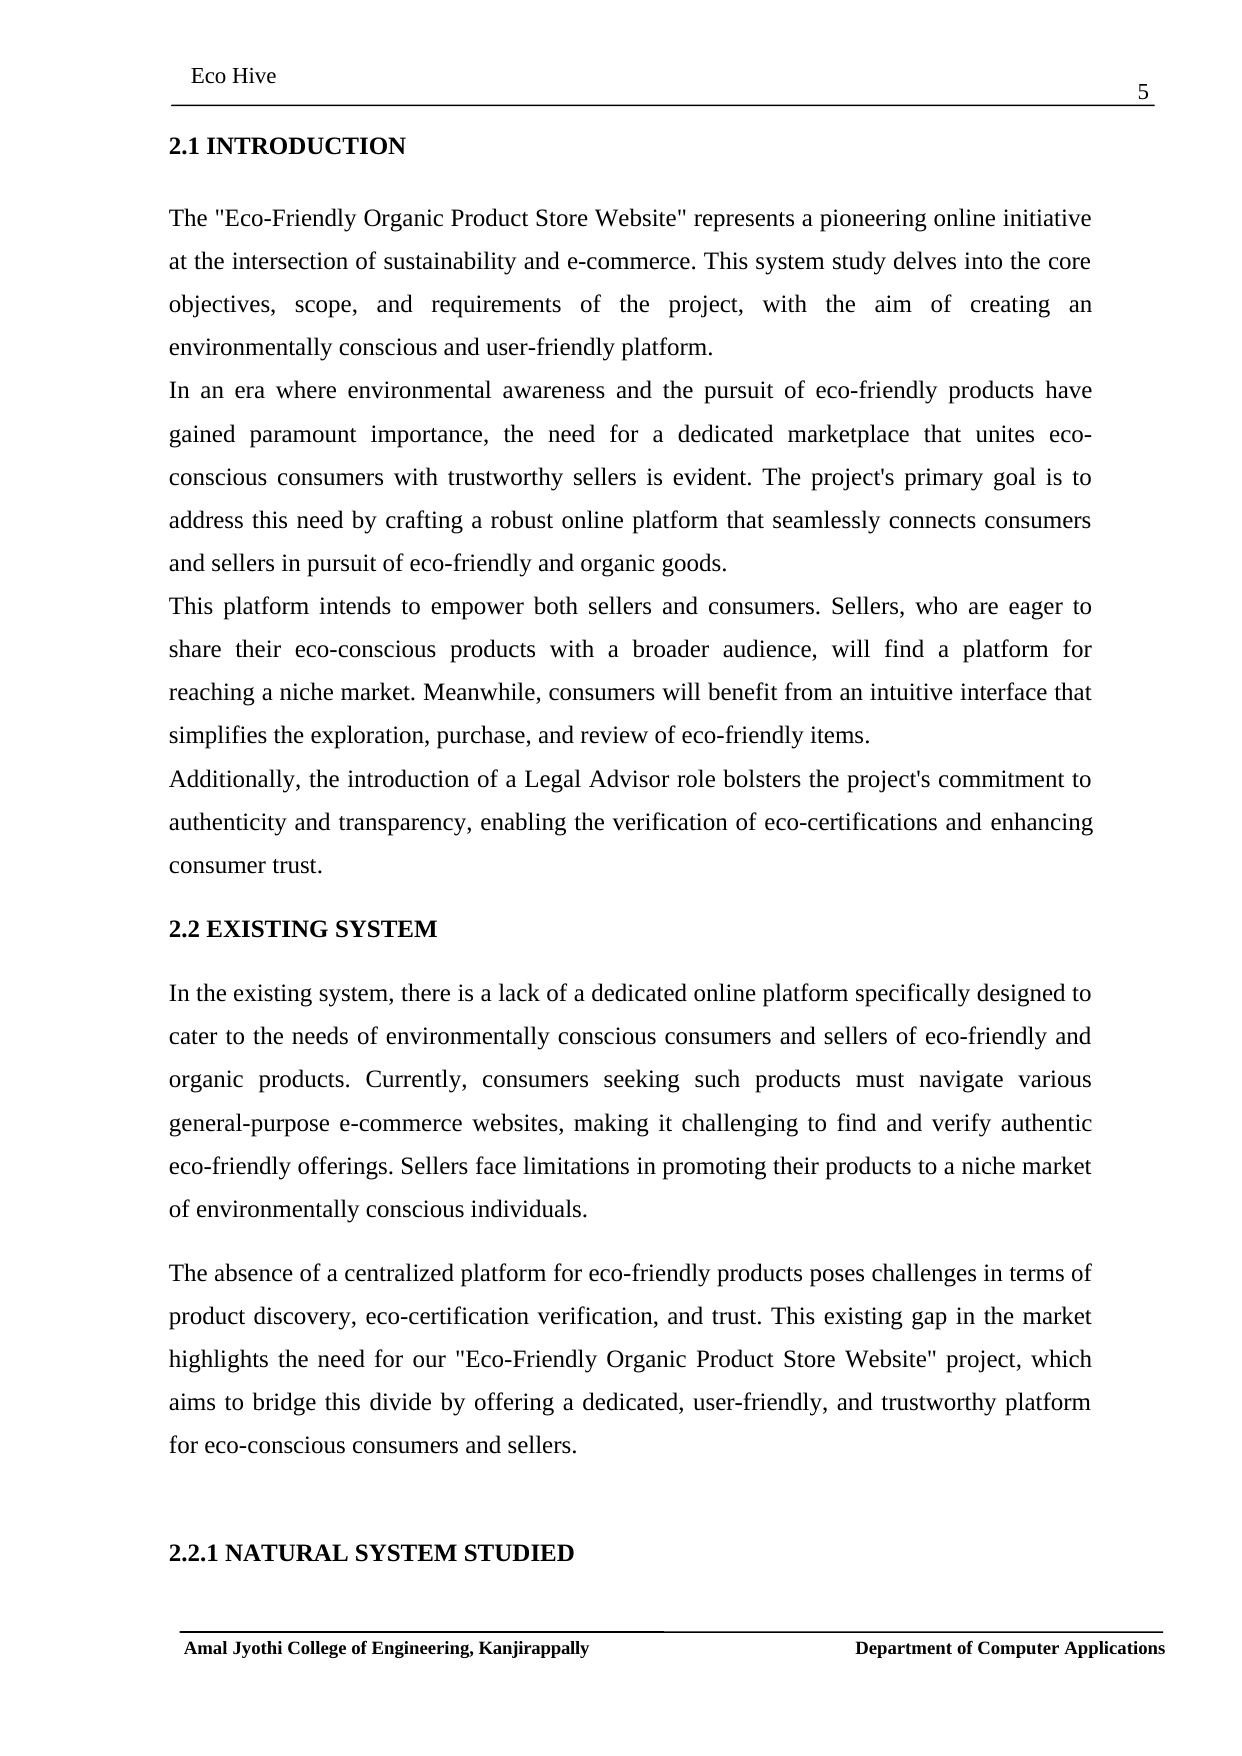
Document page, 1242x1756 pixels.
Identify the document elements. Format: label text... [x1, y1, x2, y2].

subtitle In the existing system, there is a lack of a dedicated online platform specifically designed to cater to the needs of environmentally conscious consumers and sellers of eco-friendly and organic products. Currently, consumers seeking such products must navigate various general-purpose e-commerce websites, making it challenging to find and verify authentic eco-friendly offerings. Sellers face limitations in promoting their products to a niche market of environmentally conscious individuals. [169, 978, 1093, 1223]
text The "Eco-Friendly Organic Product Store Website" represents a pioneering online initiative at the intersection of sustainability and e-commerce. This system study delves into the core objectives, scope, and requirements of the project, with the aim of creating an environmentally conscious and user-friendly platform. [169, 203, 1093, 361]
text This platform intends to empower both sellers and consumers. Sellers, who are eager to share their eco-conscious products with a broader audience, will find a platform for reaching a niche market. Meanwhile, consumers will benefit from an intuitive interface that simplifies the exploration, purchase, and review of eco-friendly items. [169, 591, 1093, 749]
text 2.2.1 NATURAL SYSTEM STUDIED [169, 1538, 1093, 1567]
subtitle EXISTING SYSTEM [169, 914, 1093, 943]
text Additionally, the introduction of a Legal Advisor role bolsters the project's commitment to authenticity and transparency, enabling the verification of eco-certifications and enhancing consumer trust. [169, 764, 1093, 879]
text In an era where environmental awareness and the pursuit of eco-friendly products have gained paramount importance, the need for a dedicated marketplace that unites eco-conscious consumers with trustworthy sellers is evident. The project's primary goal is to address this need by crafting a robust online platform that seamlessly connects consumers and sellers in pursuit of eco-friendly and organic goods. [169, 376, 1093, 577]
subtitle The absence of a centralized platform for eco-friendly products poses challenges in terms of product discovery, eco-certification verification, and trust. This existing gap in the market highlights the need for our "Eco-Friendly Organic Product Store Website" project, which aims to bridge this divide by offering a dedicated, user-friendly, and trustworthy platform for eco-conscious consumers and sellers. [169, 1258, 1093, 1459]
subtitle INTRODUCTION [169, 131, 1093, 160]
